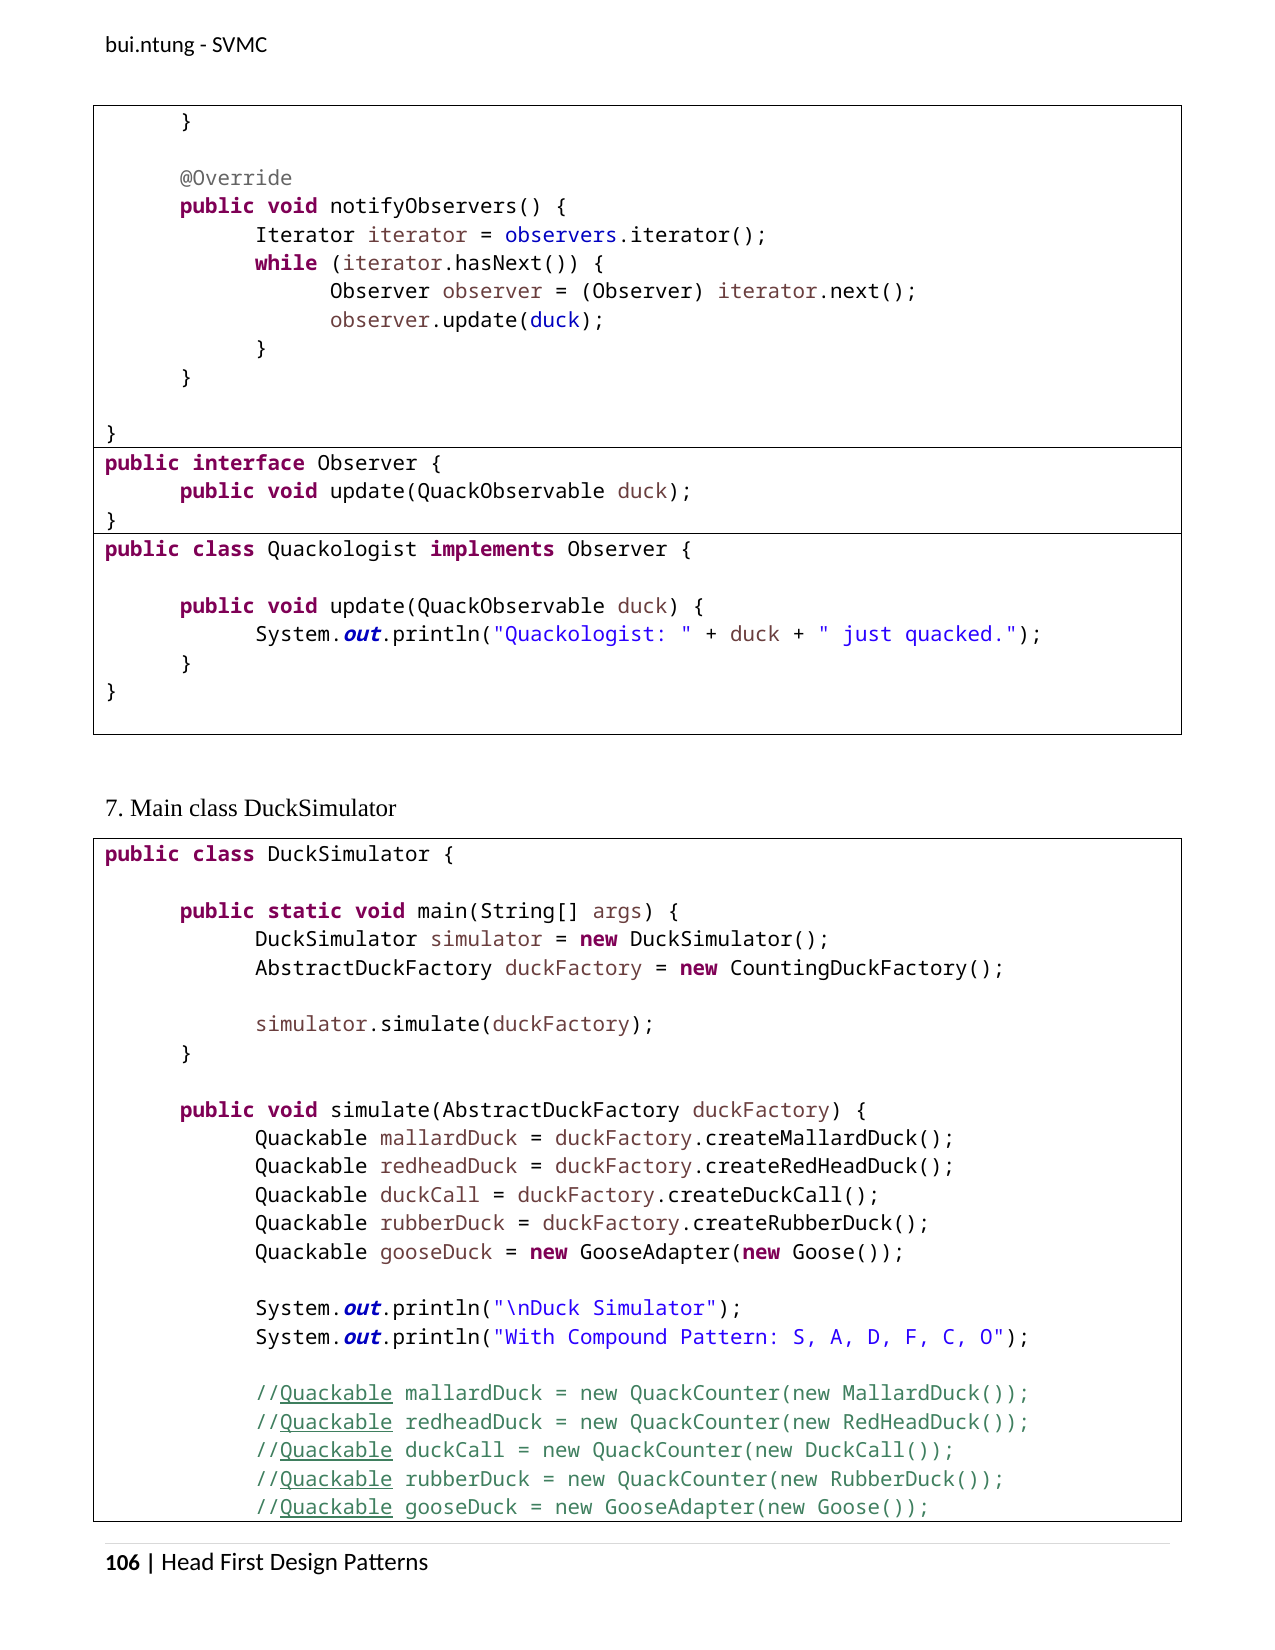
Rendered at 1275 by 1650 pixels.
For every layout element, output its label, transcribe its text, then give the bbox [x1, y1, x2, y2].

table_cell public class Quackologist implements Observer { public void update(QuackObservable duck) { System.out.println("Quackologist: " + duck + " just quacked."); } } [94, 534, 1181, 734]
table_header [94, 839, 1181, 1521]
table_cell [94, 106, 1181, 447]
text 7. Main class DuckSimulator [105, 793, 1170, 821]
table_cell public interface Observer { public void update(QuackObservable duck); } [94, 448, 1181, 533]
